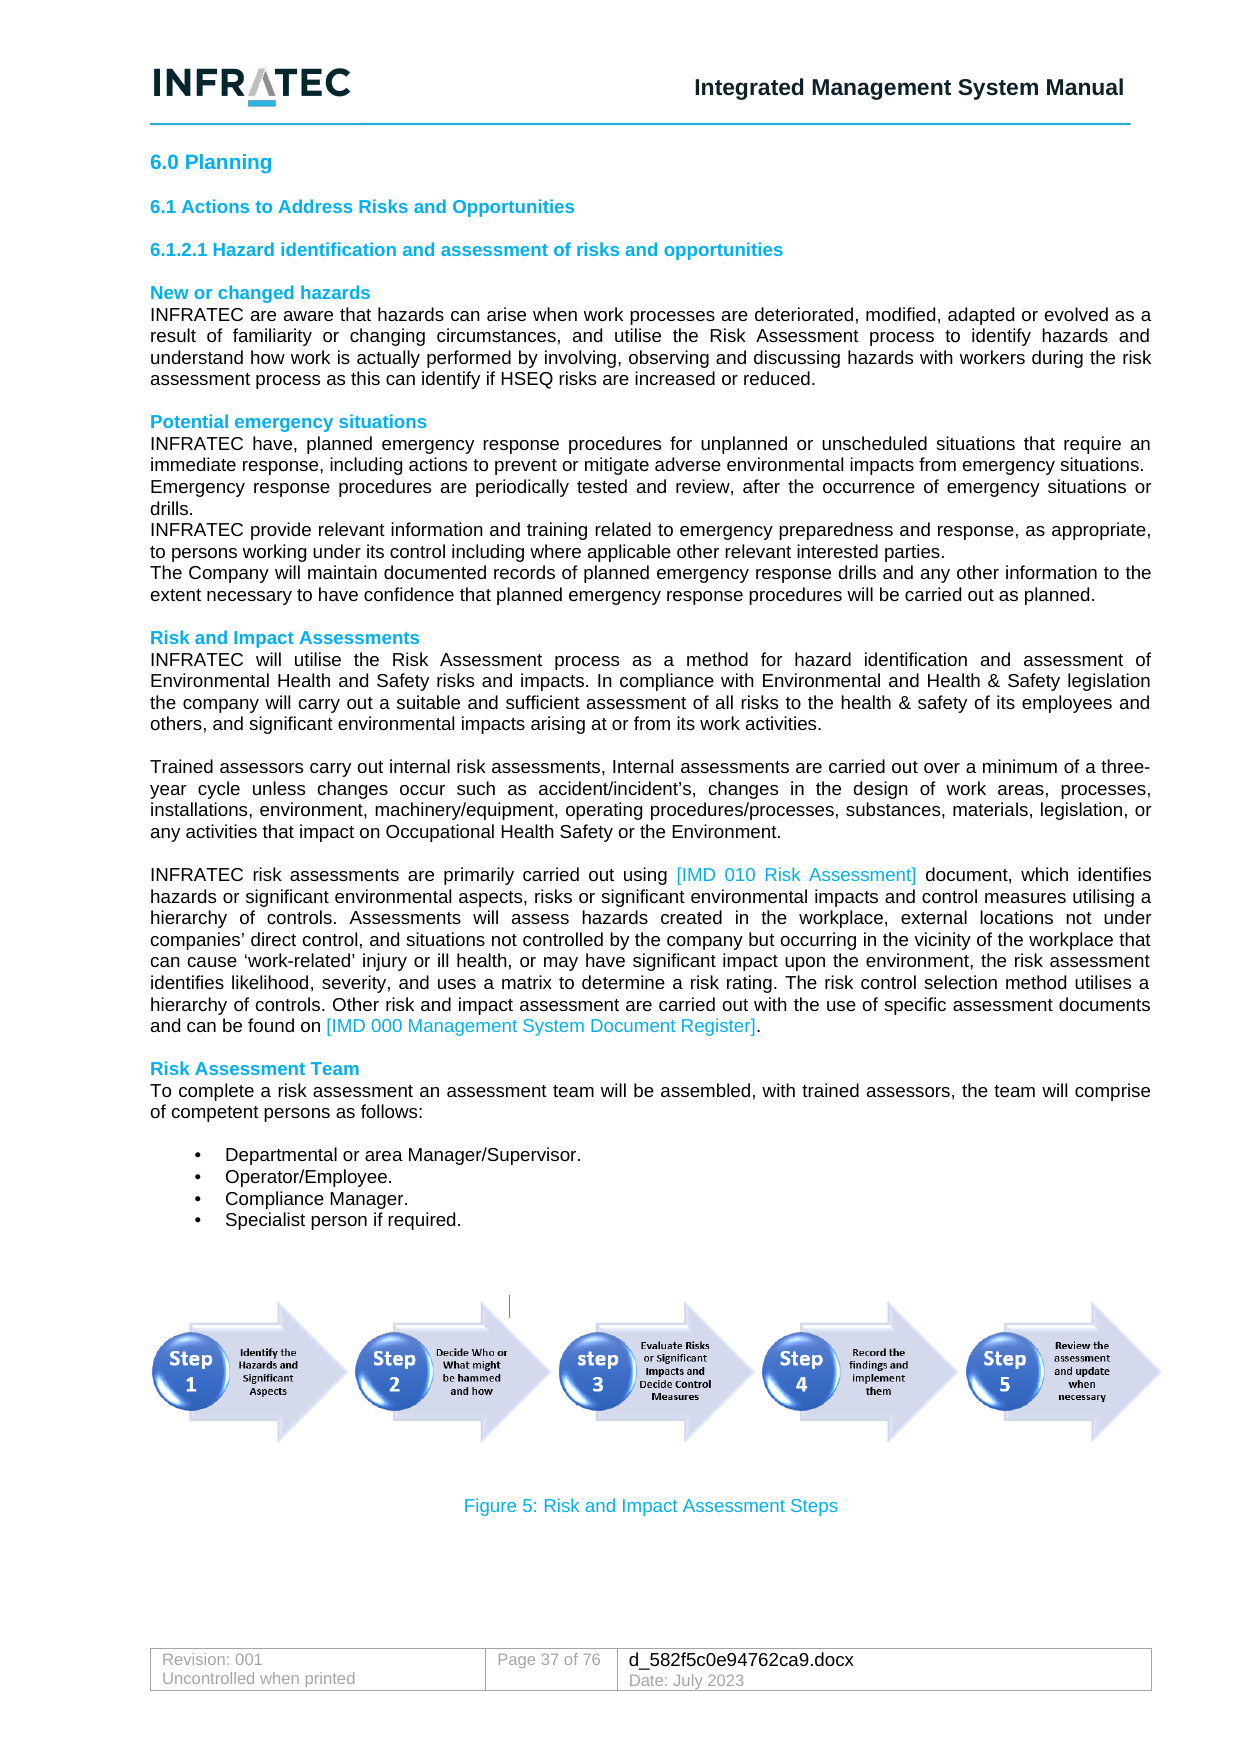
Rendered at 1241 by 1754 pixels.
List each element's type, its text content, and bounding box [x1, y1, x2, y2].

text • Specialist person if required. [150, 1209, 1152, 1231]
text Risk Assessment Team [150, 1058, 1152, 1079]
text Emergency response procedures are periodically tested and review, after the occurrence of emergency situations or drills. [150, 476, 1152, 519]
text 6.1 Actions to Address Risks and Opportunities [150, 196, 1152, 217]
text The Company will maintain documented records of planned emergency response drills and any other information to the extent necessary to have confidence that planned emergency response procedures will be carried out as planned. [150, 562, 1152, 605]
text New or changed hazards [150, 282, 1152, 303]
text INFRATEC have, planned emergency response procedures for unplanned or unscheduled situations that require an immediate response, including actions to prevent or mitigate adverse environmental impacts from emergency situations. [150, 433, 1152, 476]
text INFRATEC will utilise the Risk Assessment process as a method for hazard identification and assessment of Environmental Health and Safety risks and impacts. In compliance with Environmental and Health & Safety legislation the company will carry out a suitable and sufficient assessment of all risks to the health & safety of its employees and others, and significant environmental impacts arising at or from its work activities. [150, 648, 1152, 734]
text • Compliance Manager. [150, 1187, 1152, 1209]
text Potential emergency situations [150, 411, 1152, 433]
text INFRATEC are aware that hazards can arise when work processes are deteriorated, modified, adapted or evolved as a result of familiarity or changing circumstances, and utilise the Risk Assessment process to identify hazards and understand how work is actually performed by involving, observing and discussing hazards with workers during the risk assessment process as this can identify if HSEQ risks are increased or reduced. [150, 303, 1152, 389]
picture [150, 1295, 1167, 1452]
text • Operator/Employee. [150, 1166, 1152, 1187]
text 6.1.2.1 Hazard identification and assessment of risks and opportunities [150, 239, 1152, 260]
text • Departmental or area Manager/Supervisor. [150, 1144, 1152, 1166]
text Figure 5: Risk and Impact Assessment Steps [150, 1495, 1152, 1516]
text Trained assessors carry out internal risk assessments, Internal assessments are carried out over a minimum of a three-year cycle unless changes occur such as accident/incident’s, changes in the design of work areas, processes, installations, environment, machinery/equipment, operating procedures/processes, substances, materials, legislation, or any activities that impact on Occupational Health Safety or the Environment. [150, 756, 1152, 842]
text To complete a risk assessment an assessment team will be assembled, with trained assessors, the team will comprise of competent persons as follows: [150, 1079, 1152, 1123]
text INFRATEC provide relevant information and training related to emergency preparedness and response, as appropriate, to persons working under its control including where applicable other relevant interested parties. [150, 519, 1152, 562]
text Risk and Impact Assessments [150, 627, 1152, 648]
text INFRATEC risk assessments are primarily carried out using [IMD 010 Risk Assessment] document, which identifies hazards or significant environmental aspects, risks or significant environmental impacts and control measures utilising a hierarchy of controls. Assessments will assess hazards created in the workplace, external locations not under companies’ direct control, and situations not controlled by the company but occurring in the vicinity of the workplace that can cause ‘work-related’ injury or ill health, or may have significant impact upon the environment, the risk assessment identifies likelihood, severity, and uses a matrix to determine a risk rating. The risk control selection method utilises a hierarchy of controls. Other risk and impact assessment are carried out with the use of specific assessment documents and can be found on [IMD 000 Management System Document Register]. [150, 864, 1152, 1036]
text 6.0 Planning [150, 150, 1152, 174]
